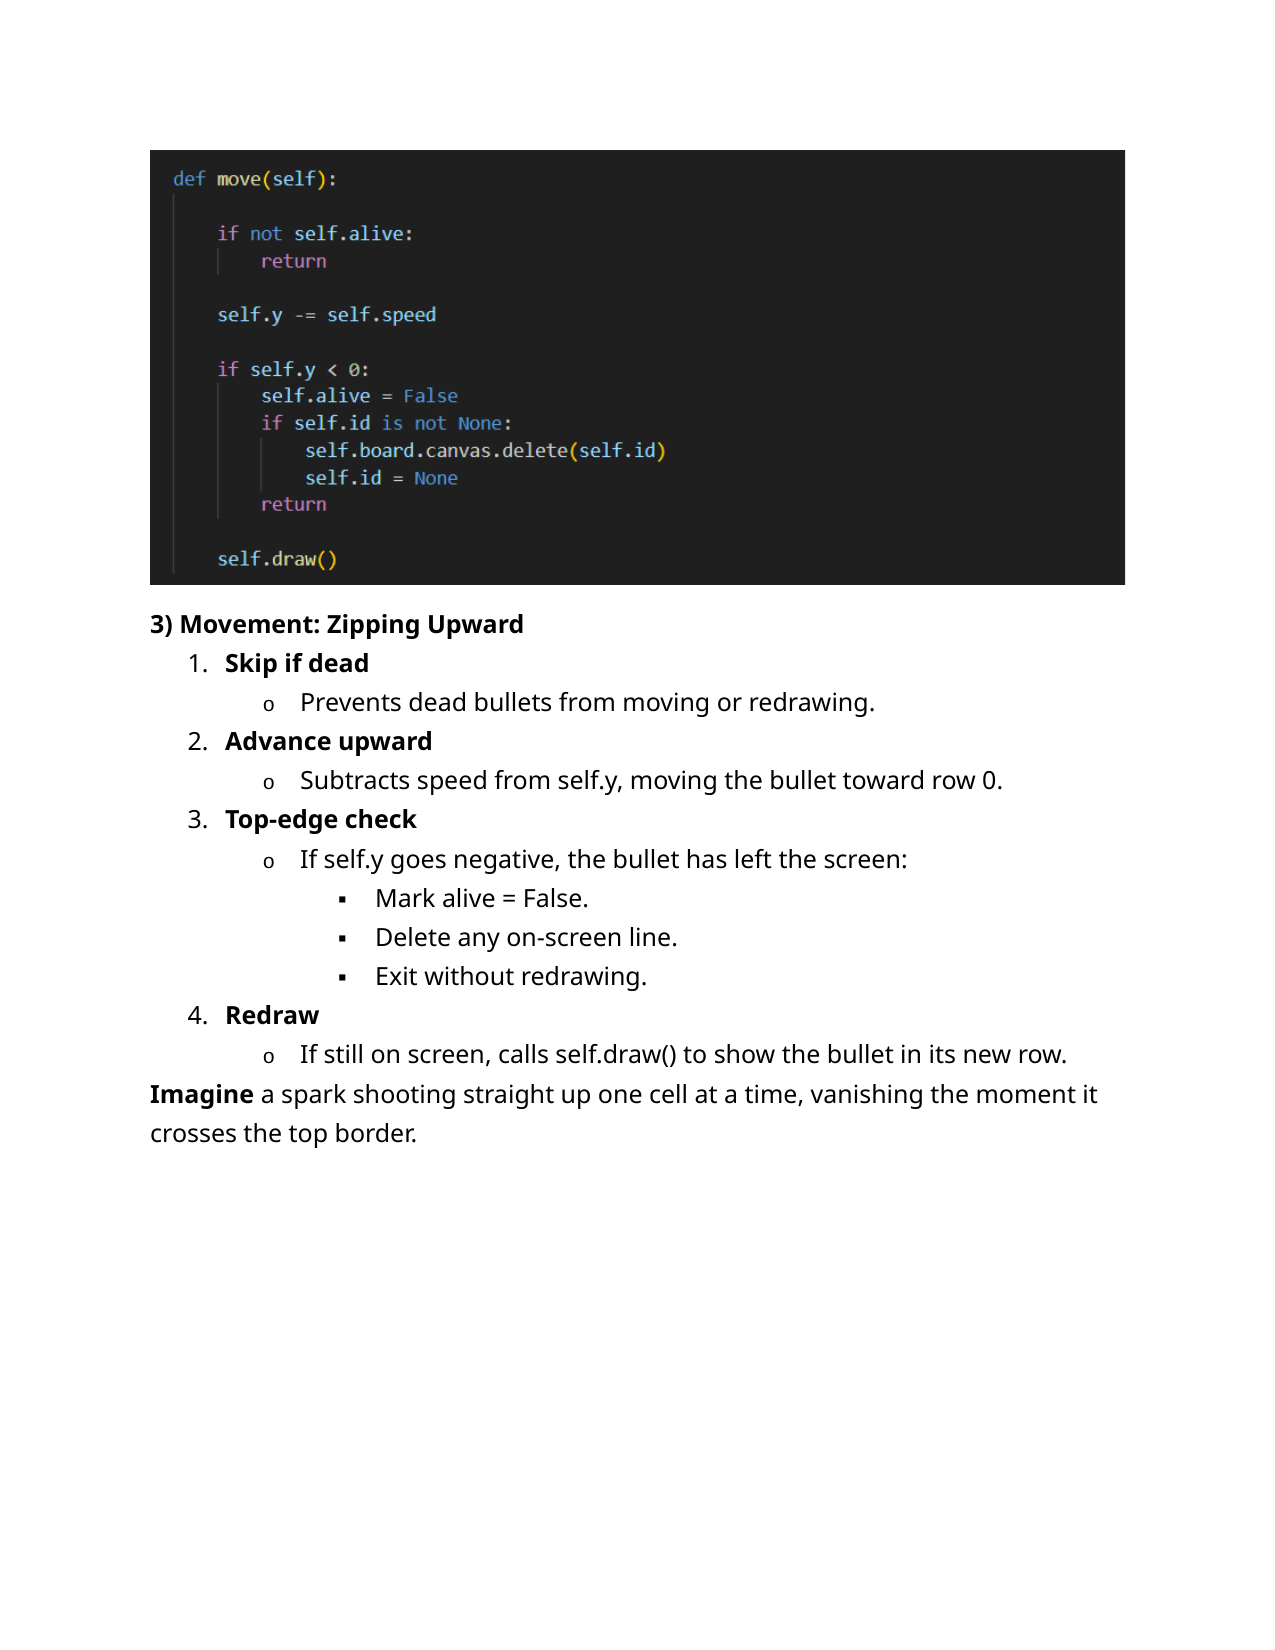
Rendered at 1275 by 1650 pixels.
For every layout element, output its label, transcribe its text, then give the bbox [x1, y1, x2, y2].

list Mark alive = False. [337, 881, 1125, 914]
text 3) Movement: Zipping Upward [150, 606, 1125, 640]
text Imagine a spark shooting straight up one cell at a time, vanishing the moment it crosses the top border. [150, 1076, 1125, 1149]
list Exit without redrawing. [337, 959, 1125, 993]
list Advance upward [187, 724, 1125, 758]
list Prevents dead bullets from moving or redrawing. [262, 685, 1125, 719]
list Subtracts speed from self.y, moving the bullet toward row 0. [262, 763, 1125, 797]
list Top-edge check [187, 802, 1125, 836]
list If still on screen, calls self.draw() to show the bullet in its new row. [262, 1037, 1125, 1071]
list Redraw [187, 998, 1125, 1032]
list Skip if dead [187, 646, 1125, 679]
picture [150, 150, 1125, 585]
list If self.y goes negative, the bullet has left the screen: [262, 841, 1125, 875]
list Delete any on-screen line. [337, 920, 1125, 954]
